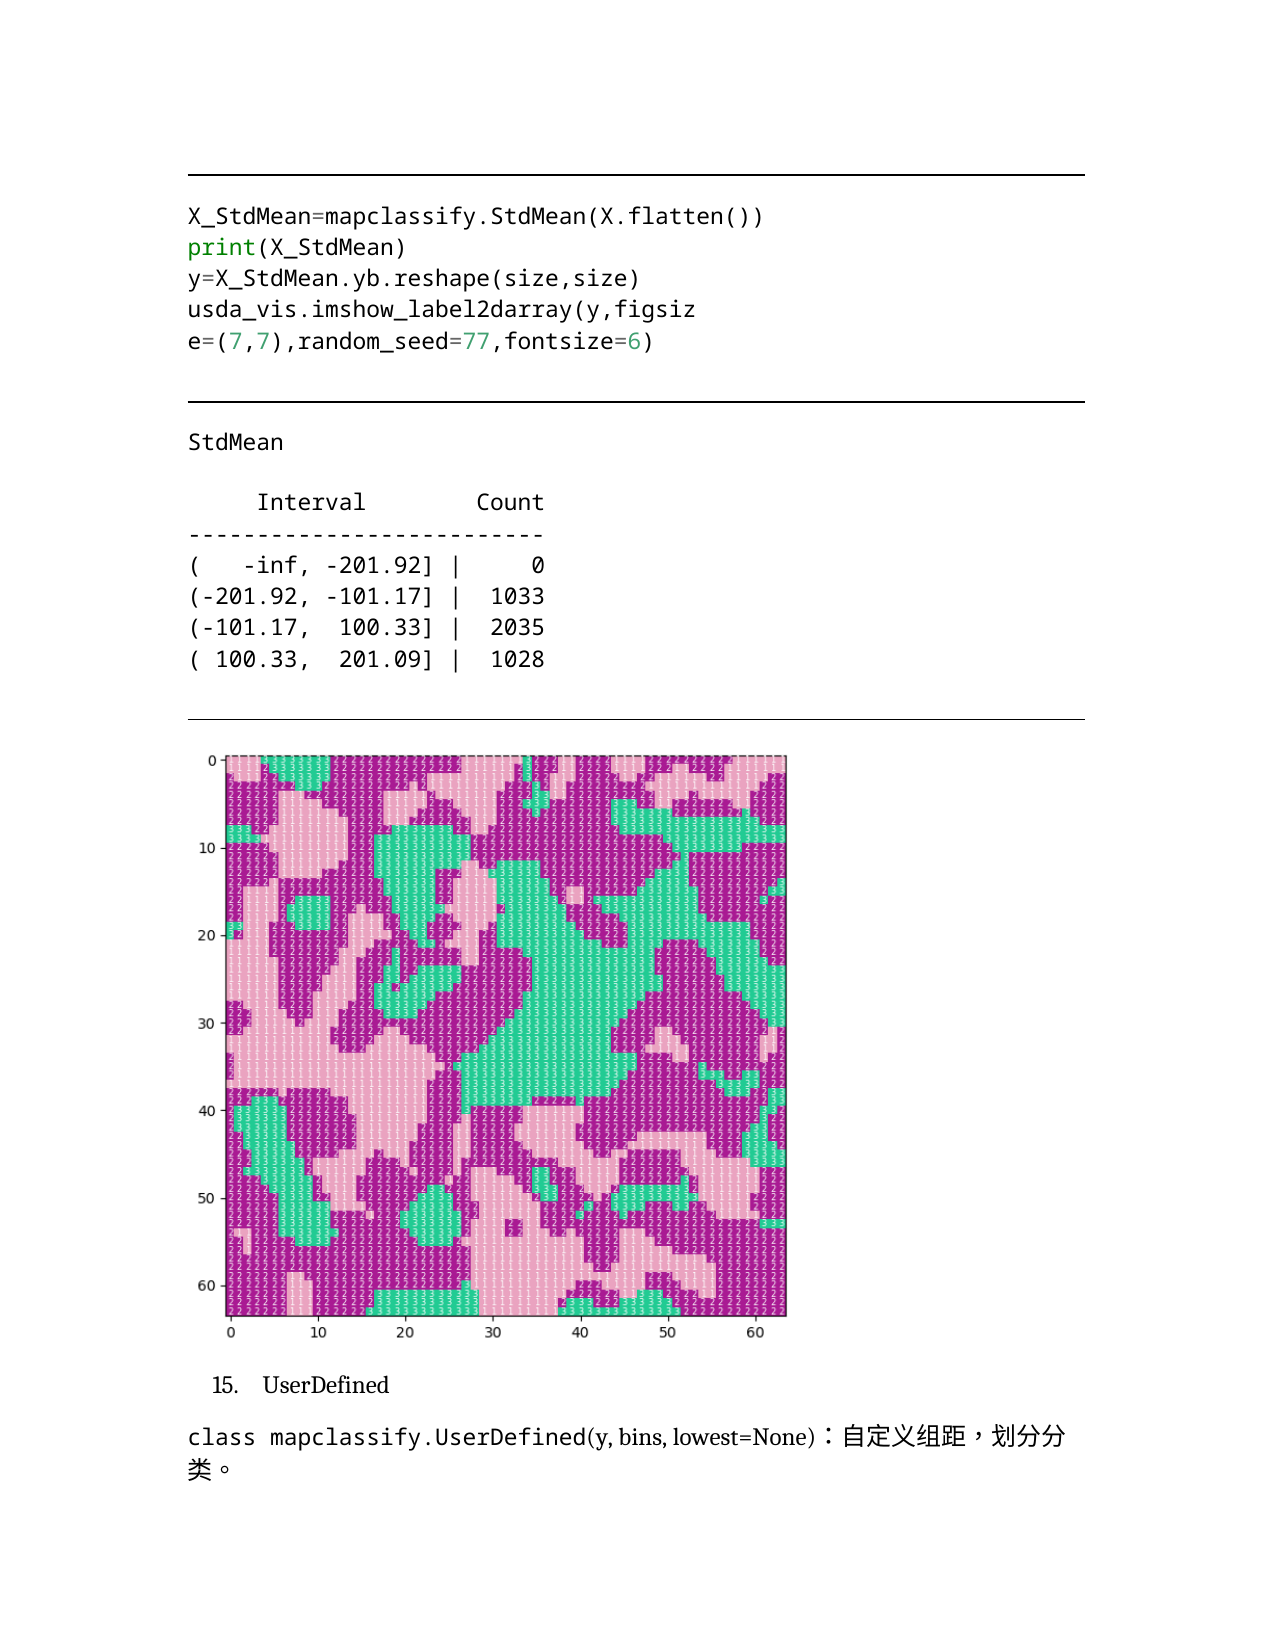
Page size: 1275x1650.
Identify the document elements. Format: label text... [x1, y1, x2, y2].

list UserDefined [212, 1371, 1087, 1400]
picture [187, 744, 796, 1351]
text X_StdMean=mapclassify.StdMean(X.flatten()) print(X_StdMean) y=X_StdMean.yb.reshape(size,size) usda_vis.imshow_label2darray(y,figsize=(7,7),random_seed=77,fontsize=6) [187, 199, 1087, 356]
text class mapclassify.UserDefined(y, bins, lowest=None)：自定义组距，划分分类。 [187, 1419, 1087, 1487]
text StdMean Interval Count -------------------------- ( -inf, -201.92] | 0 (-201.92, -101.17] | 1033 (-101.17, 100.33] | 2035 ( 100.33, 201.09] | 1028 [187, 426, 1087, 674]
